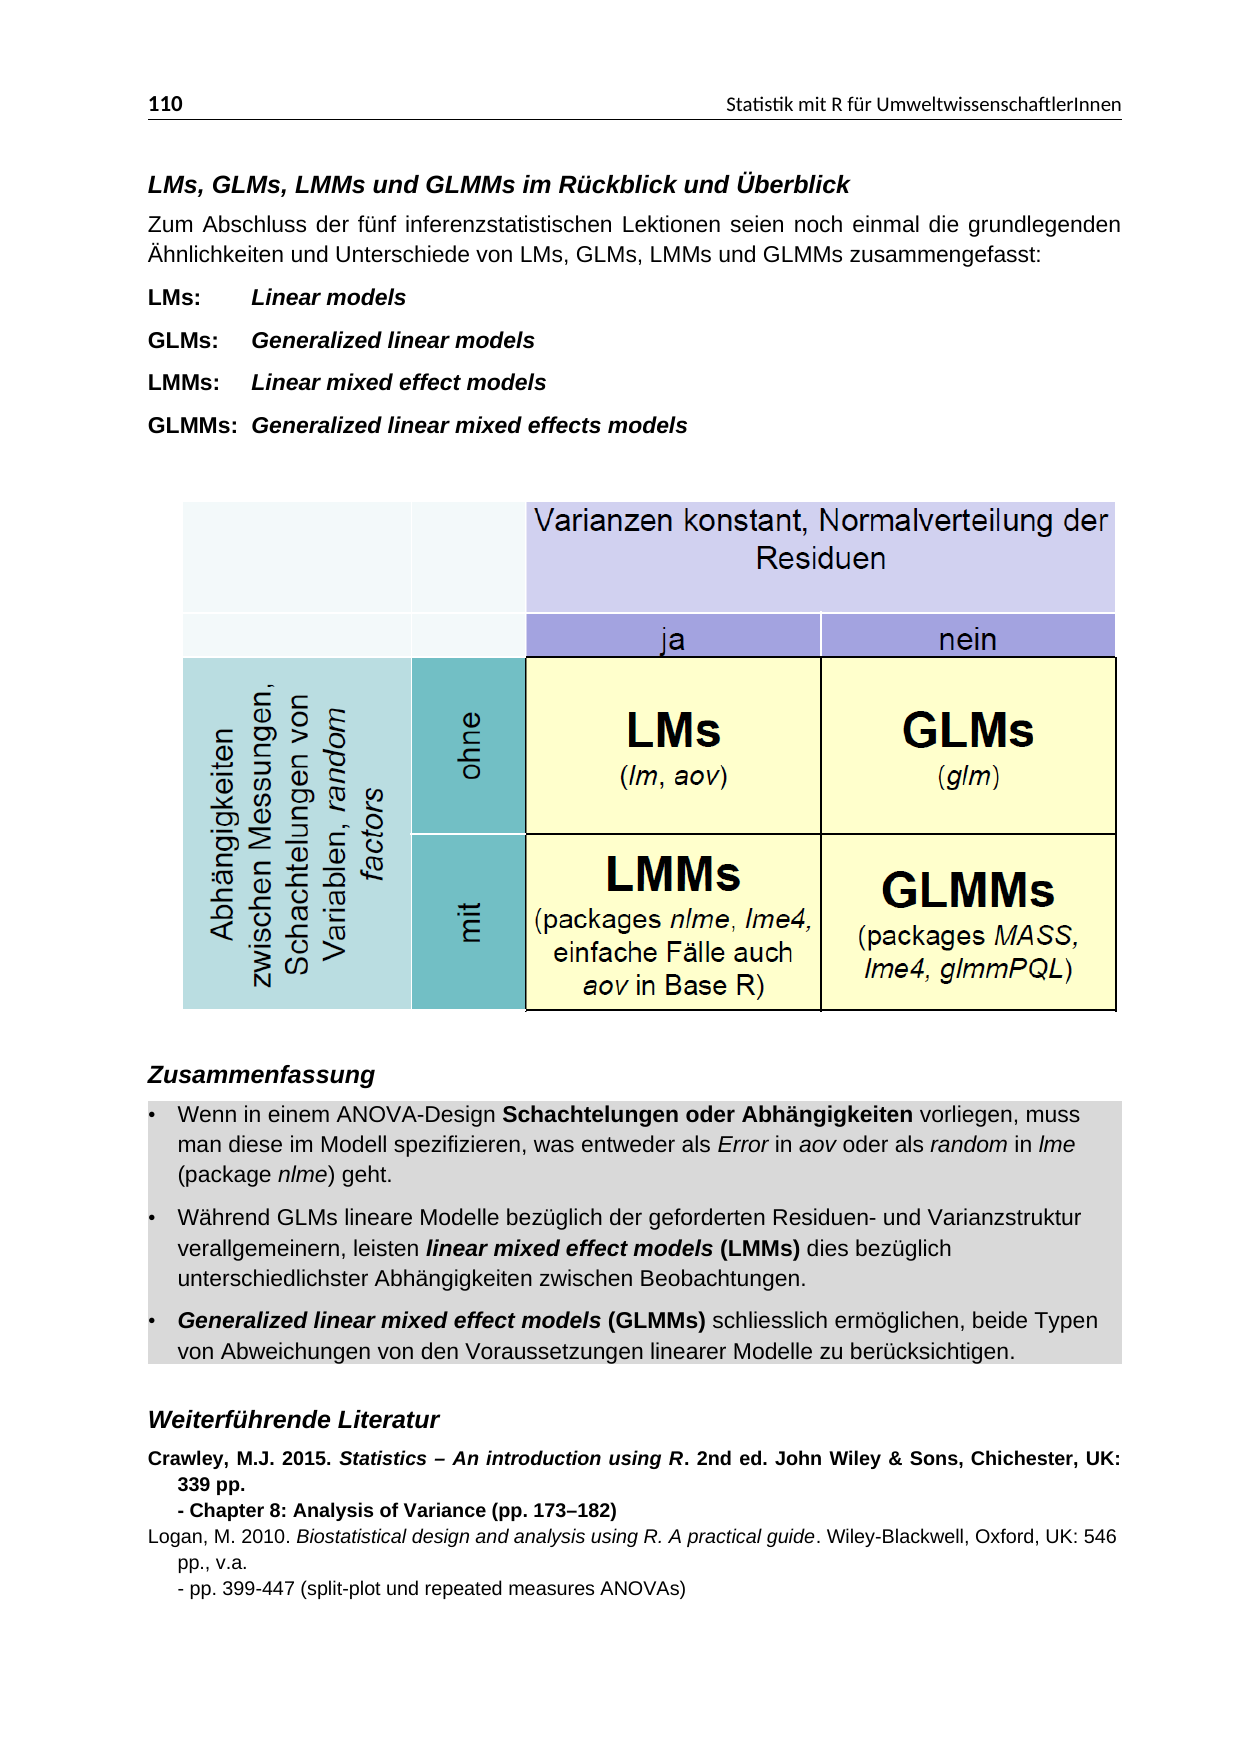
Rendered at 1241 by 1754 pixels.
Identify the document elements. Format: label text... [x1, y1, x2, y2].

text LMs: Linear models [148, 284, 1122, 310]
text GLMMs: Generalized linear mixed effects models [148, 412, 1122, 438]
list Generalized linear mixed effect models (GLMMs) schliesslich ermöglichen, beide Typen von Abweichungen von den Voraussetzungen linearer Modelle zu berücksichtigen. [148, 1307, 1122, 1364]
list Während GLMs lineare Modelle bezüglich der geforderten Residuen- und Varianzstruktur verallgemeinern, leisten linear mixed effect models (LMMs) dies bezüglich unterschiedlichster Abhängigkeiten zwischen Beobachtungen. [148, 1204, 1122, 1291]
list Wenn in einem ANOVA-Design Schachtelungen oder Abhängigkeiten vorliegen, muss man diese im Modell spezifizieren, was entweder als Error in aov oder als random in lme (package nlme) geht. [148, 1101, 1122, 1188]
subtitle Zusammenfassung [148, 1060, 1122, 1088]
text LMMs: Linear mixed effect models [148, 369, 1122, 396]
text Logan, M. 2010. Biostatistical design and analysis using R. A practical guide. Wiley-Blackwell, Oxford, UK: 546 pp., v.a. - pp. 399-447 (split-plot und repeated measures ANOVAs) [148, 1525, 1122, 1599]
subtitle LMs, GLMs, LMMs und GLMMs im Rückblick und Überblick [148, 170, 1122, 198]
text Zum Abschluss der fünf inferenzstatistischen Lektionen seien noch einmal die grundlegenden Ähnlichkeiten und Unterschiede von LMs, GLMs, LMMs und GLMMs zusammengefasst: [148, 211, 1122, 268]
text - Chapter 8: Analysis of Variance (pp. 173–182) [177, 1499, 1122, 1521]
subtitle Weiterführende Literatur [148, 1405, 1122, 1434]
text Crawley, M.J. 2015. Statistics – An introduction using R. 2nd ed. John Wiley & Sons, Chichester, UK: 339 pp. [148, 1447, 1122, 1495]
text GLMs: Generalized linear models [148, 327, 1122, 353]
